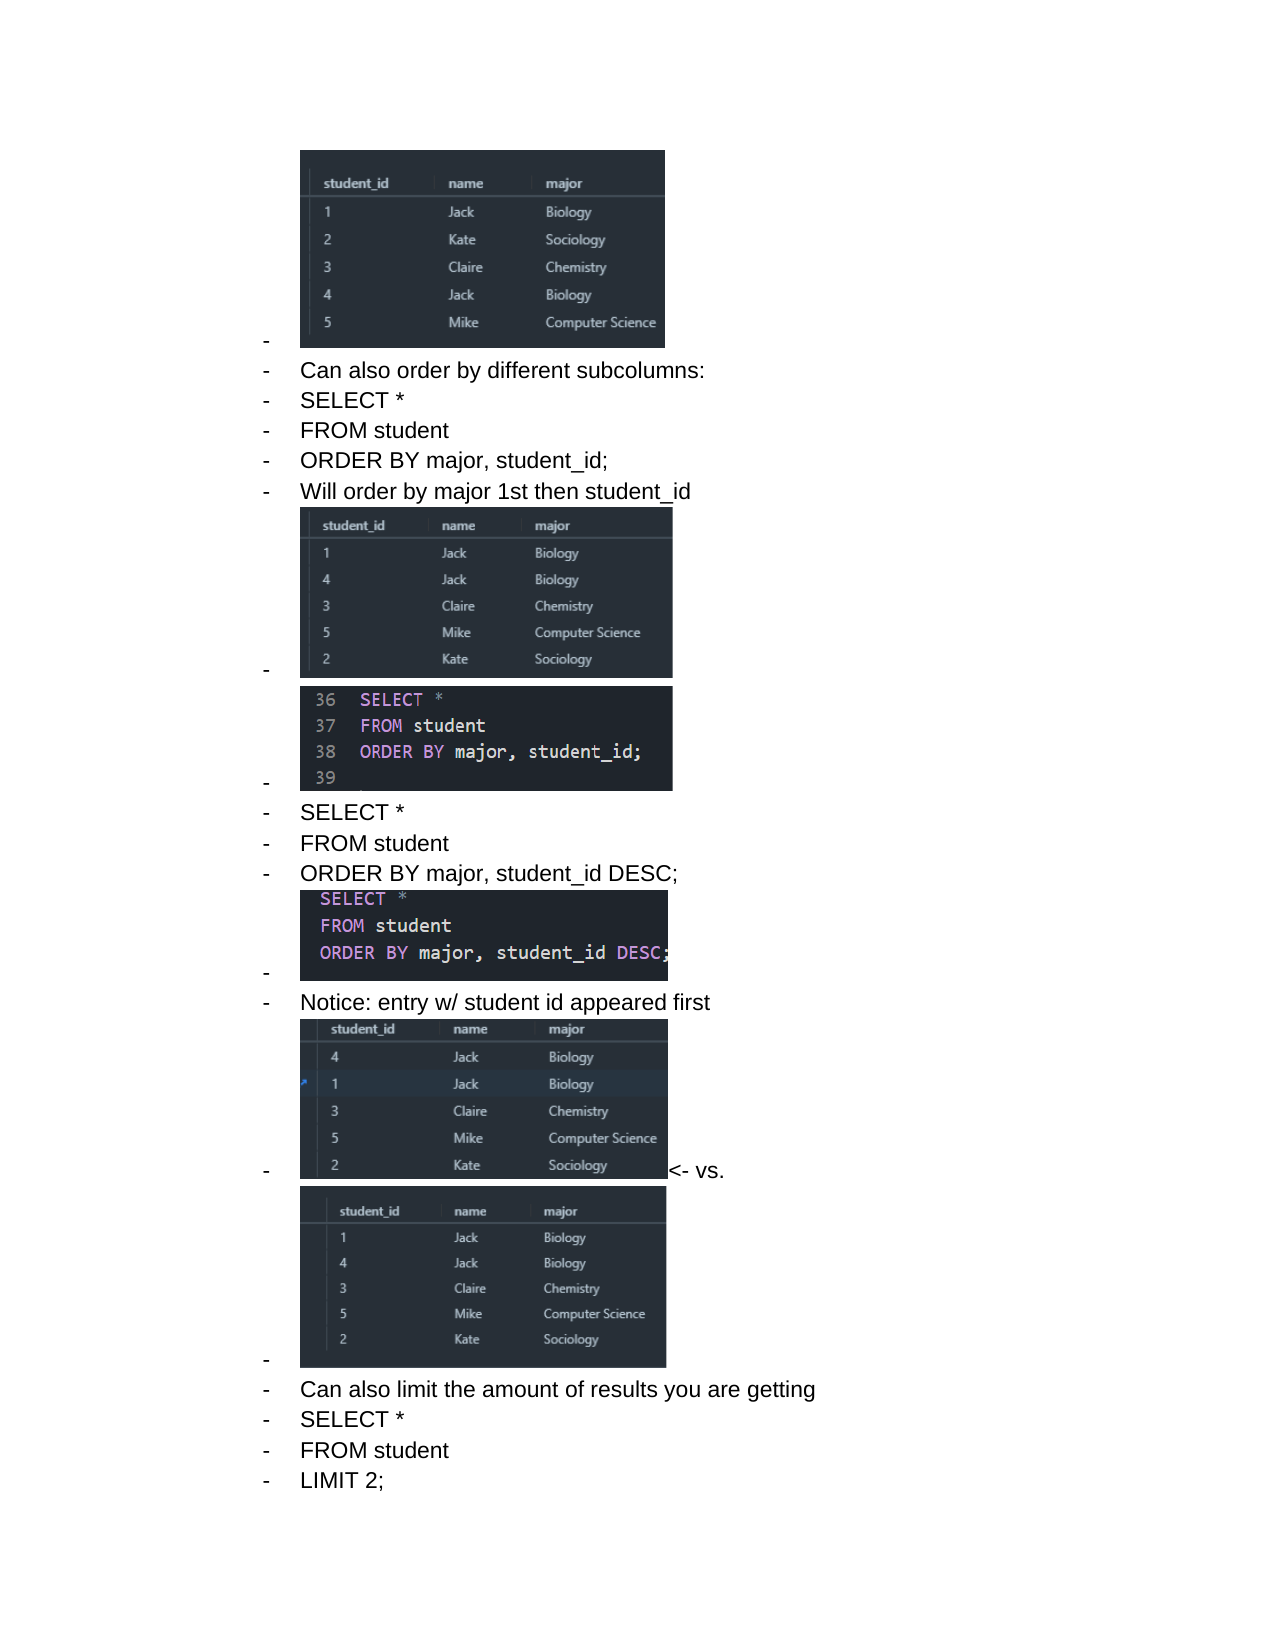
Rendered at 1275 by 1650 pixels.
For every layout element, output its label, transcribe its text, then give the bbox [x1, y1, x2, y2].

list SELECT * [262, 1406, 1125, 1433]
list Notice: entry w/ student id appeared first [262, 989, 1125, 1016]
list Will order by major 1st then student_id [262, 478, 1125, 504]
picture [300, 1019, 668, 1179]
list FROM student [262, 417, 1125, 443]
picture [300, 507, 673, 678]
list ORDER BY major, student_id DESC; [262, 860, 1125, 886]
list Can also order by different subcolumns: [262, 357, 1125, 383]
list FROM student [262, 829, 1125, 856]
picture [300, 890, 668, 981]
list SELECT * [262, 799, 1125, 826]
picture [300, 150, 665, 348]
list SELECT * [262, 387, 1125, 413]
list Can also limit the amount of results you are getting [262, 1376, 1125, 1403]
list LIMIT 2; [262, 1467, 1125, 1493]
list FROM student [262, 1437, 1125, 1463]
picture [300, 1186, 667, 1368]
picture [300, 686, 673, 791]
list ORDER BY major, student_id; [262, 447, 1125, 474]
